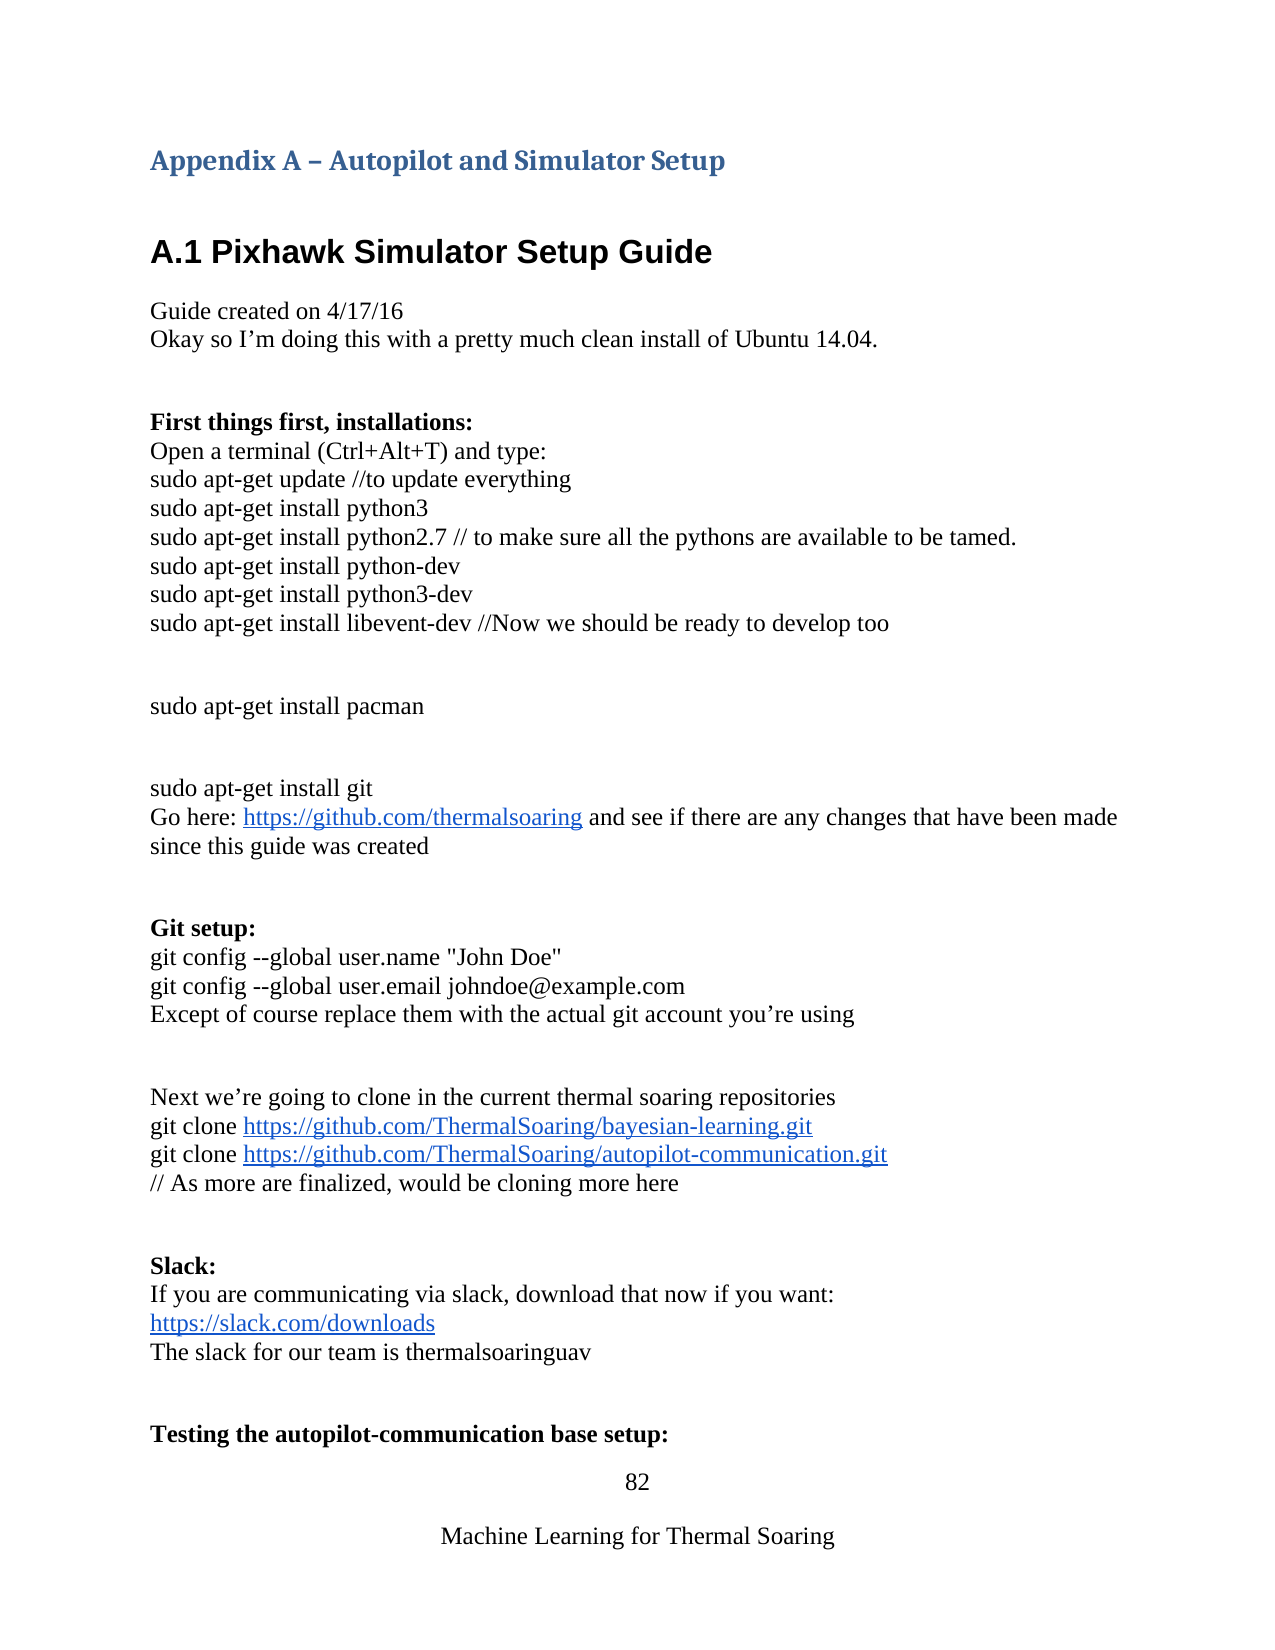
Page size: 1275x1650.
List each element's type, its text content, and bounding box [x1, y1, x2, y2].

text The slack for our team is thermalsoaringuav [150, 1337, 1125, 1366]
text Appendix A – Autopilot and Simulator Setup [150, 144, 1125, 177]
text // As more are finalized, would be cloning more here [150, 1168, 1125, 1197]
text sudo apt-get install python-dev [150, 551, 1125, 579]
text sudo apt-get install python3 [150, 493, 1125, 522]
text sudo apt-get install pacman [150, 691, 1125, 719]
text Except of course replace them with the actual git account you’re using [150, 999, 1125, 1028]
text git clone https://github.com/ThermalSoaring/autopilot-communication.git [150, 1139, 1125, 1168]
text If you are communicating via slack, download that now if you want: https://slack.com/downloads [150, 1279, 1125, 1337]
text git config --global user.name "John Doe" git config --global user.email johndoe@example.com [150, 942, 1125, 999]
text Git setup: [150, 913, 1125, 942]
text Next we’re going to clone in the current thermal soaring repositories [150, 1082, 1125, 1111]
text Slack: [150, 1251, 1125, 1279]
text Okay so I’m doing this with a pretty much clean install of Ubuntu 14.04. [150, 324, 1125, 353]
text sudo apt-get install python2.7 // to make sure all the pythons are available to be tamed. [150, 522, 1125, 551]
text sudo apt-get install git [150, 773, 1125, 802]
text sudo apt-get install python3-dev [150, 579, 1125, 608]
text sudo apt-get install libevent-dev //Now we should be ready to develop too [150, 608, 1125, 637]
text Go here: https://github.com/thermalsoaring and see if there are any changes that have been made since this guide was created [150, 802, 1125, 859]
text Open a terminal (Ctrl+Alt+T) and type: [150, 436, 1125, 464]
text Testing the autopilot-communication base setup: [150, 1419, 1125, 1448]
text Guide created on 4/17/16 [150, 296, 1125, 324]
text First things first, installations: [150, 407, 1125, 436]
subtitle A.1 Pixhawk Simulator Setup Guide [150, 232, 1125, 271]
text sudo apt-get update //to update everything [150, 464, 1125, 493]
text git clone https://github.com/ThermalSoaring/bayesian-learning.git [150, 1111, 1125, 1139]
